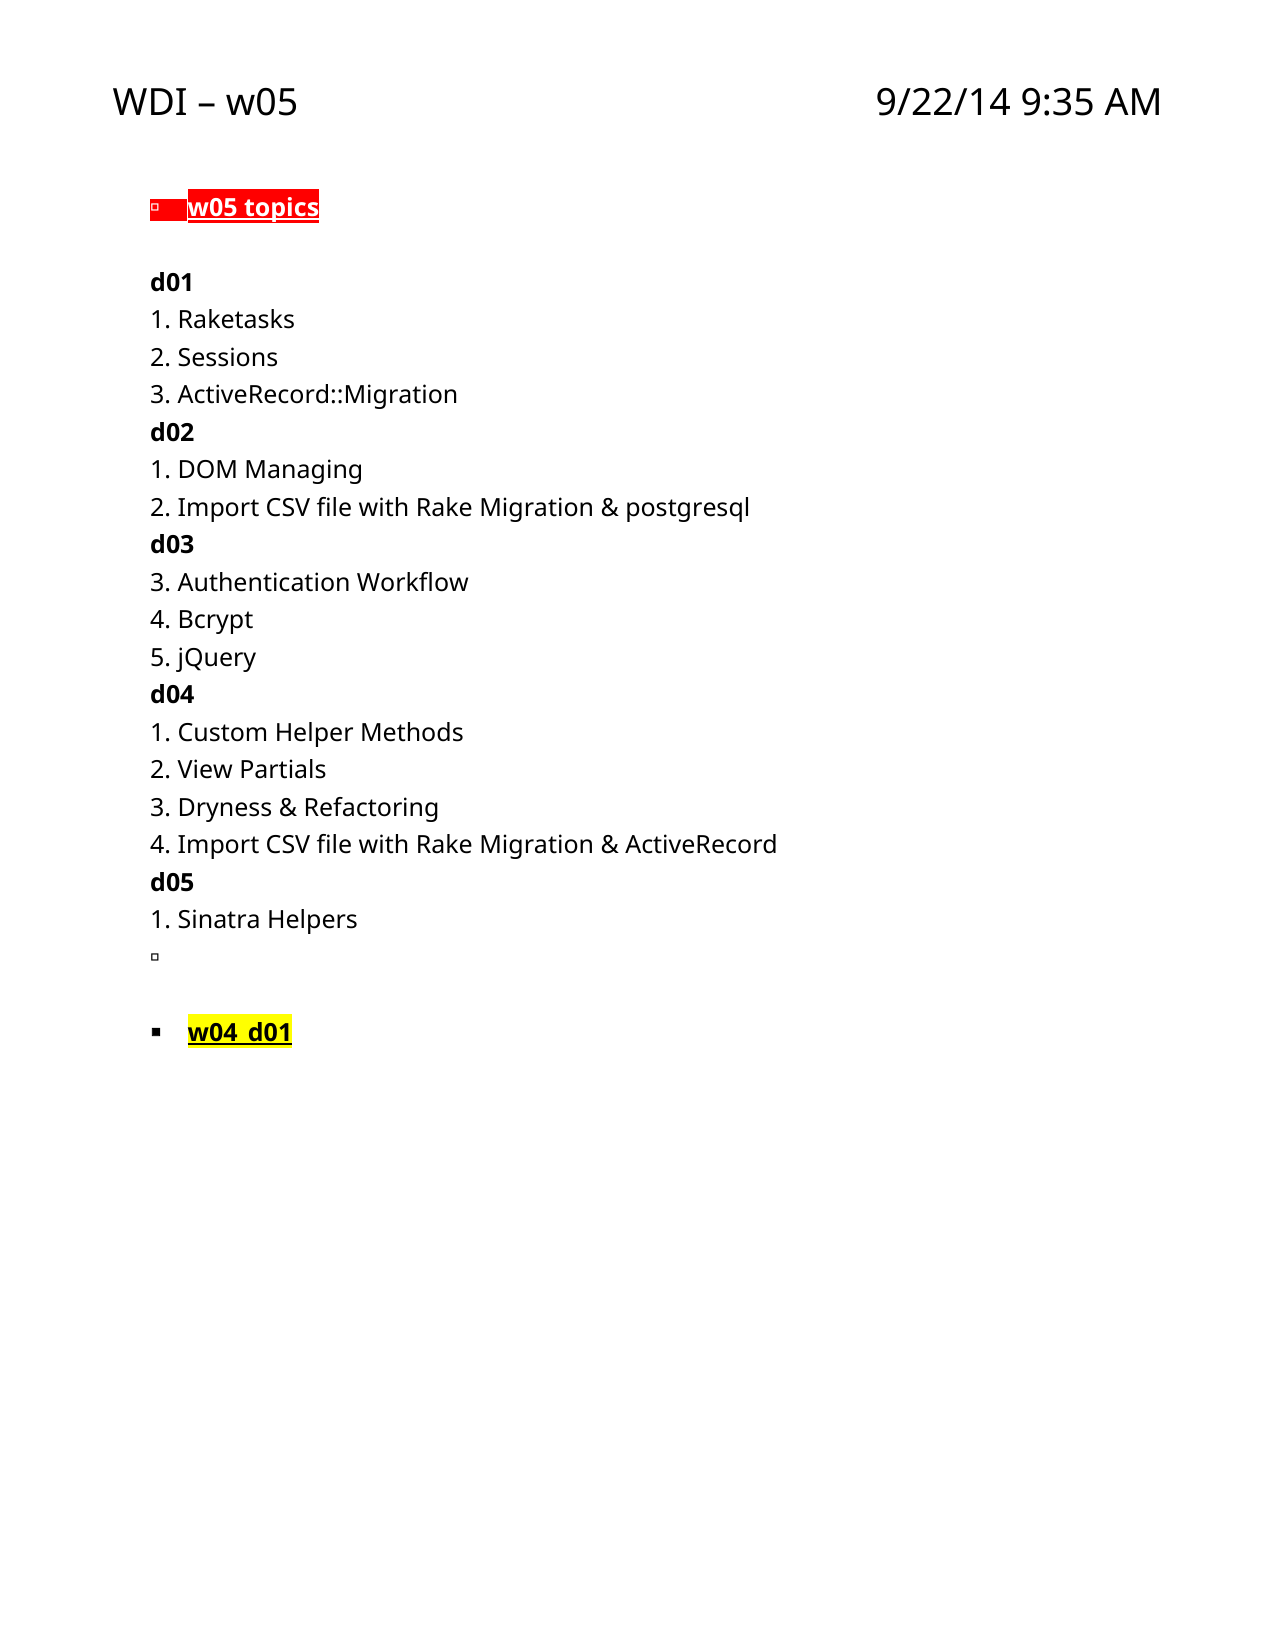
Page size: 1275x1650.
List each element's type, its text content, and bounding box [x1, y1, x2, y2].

text 4. Bcrypt [150, 600, 1125, 637]
text 3. Authentication Workflow [150, 562, 1125, 600]
text 1. Custom Helper Methods [150, 712, 1125, 750]
list w04_d01 [150, 1012, 1125, 1050]
text 3. ActiveRecord::Migration [150, 375, 1125, 412]
text w05 topics [150, 187, 1125, 225]
text 1. Sinatra Helpers [150, 900, 1125, 937]
text 4. Import CSV file with Rake Migration & ActiveRecord [150, 825, 1125, 862]
text 1. Raketasks [150, 300, 1125, 337]
text d01 [150, 262, 1125, 300]
text d02 [150, 412, 1125, 450]
text d04 [150, 675, 1125, 712]
text 1. DOM Managing [150, 450, 1125, 487]
text 2. Import CSV file with Rake Migration & postgresql [150, 487, 1125, 525]
text 5. jQuery [150, 637, 1125, 675]
text d03 [150, 525, 1125, 562]
text d05 [150, 862, 1125, 900]
text 2. Sessions [150, 337, 1125, 375]
text 3. Dryness & Refactoring [150, 787, 1125, 825]
text 2. View Partials [150, 750, 1125, 787]
